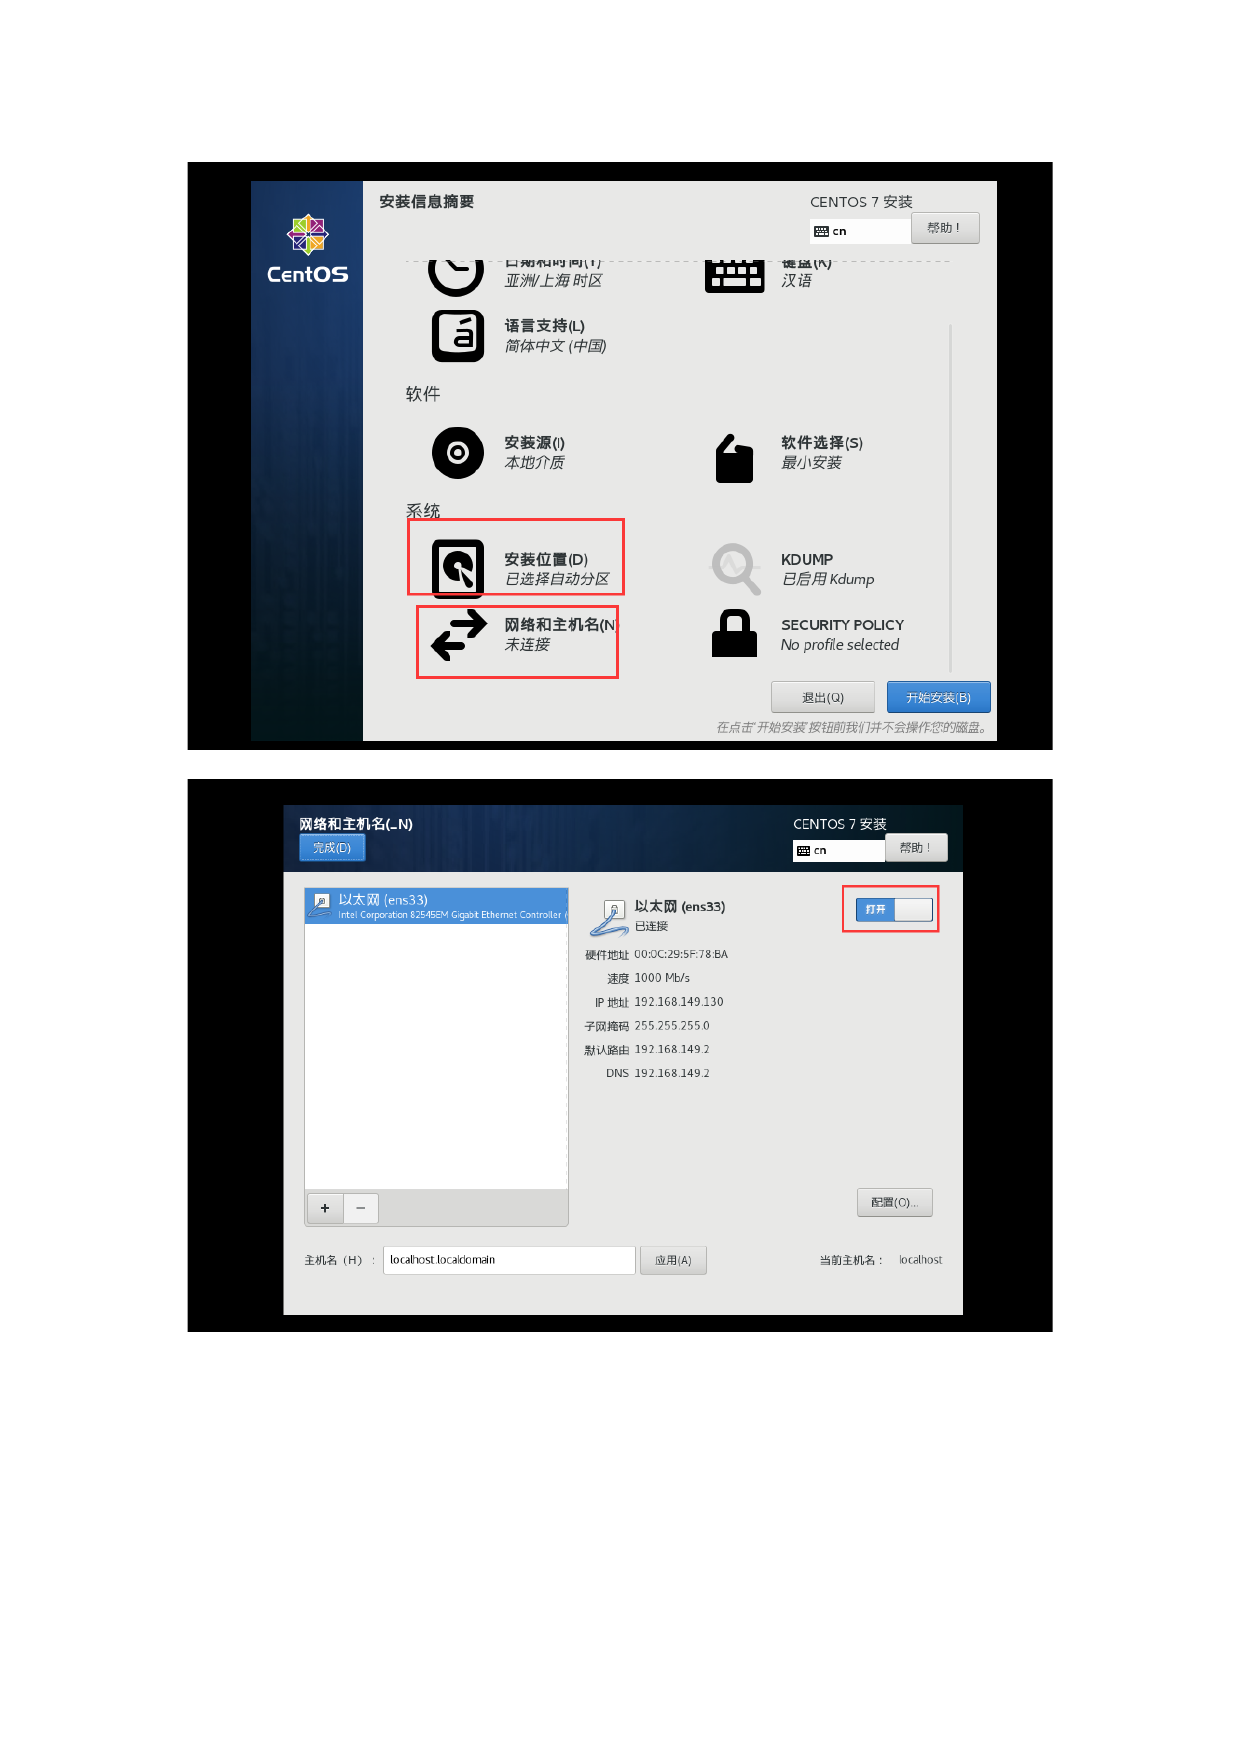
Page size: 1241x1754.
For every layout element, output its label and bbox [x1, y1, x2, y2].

picture [187, 779, 1053, 1332]
picture [187, 162, 1053, 750]
